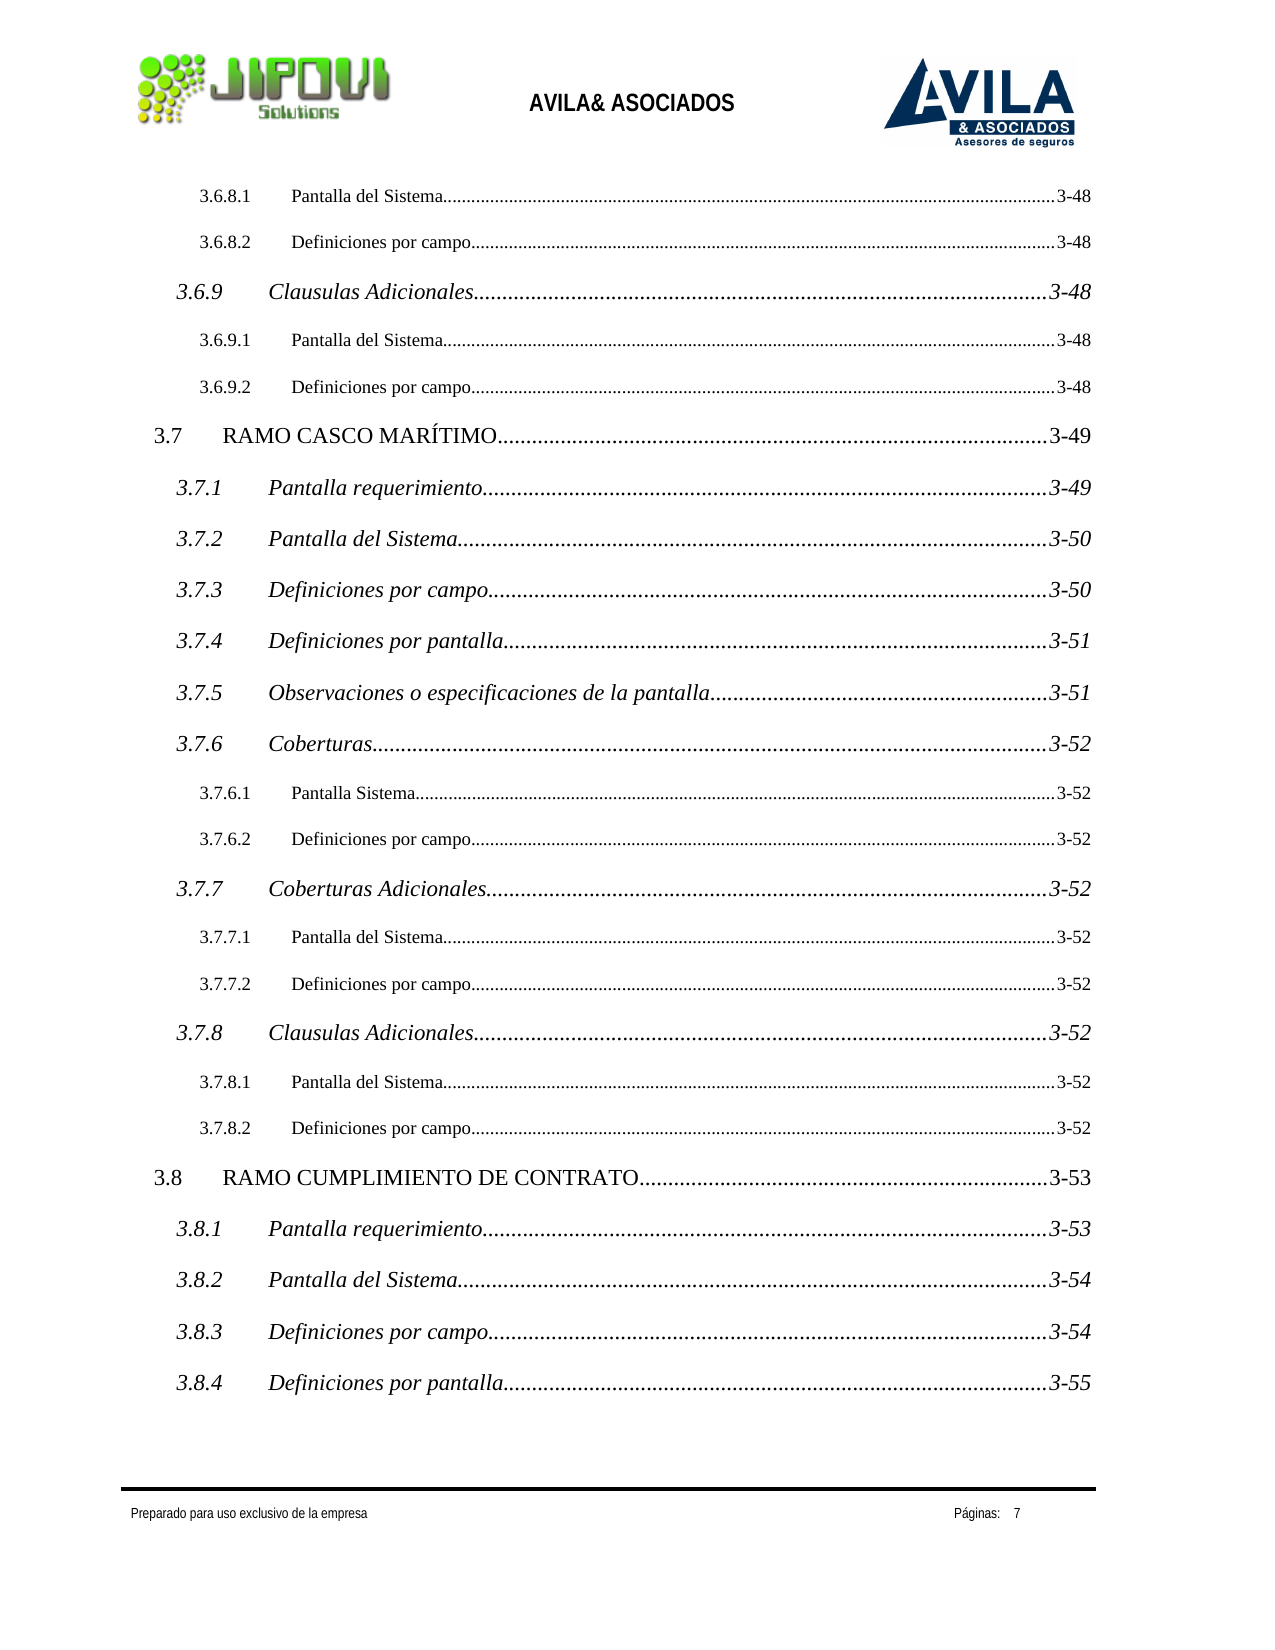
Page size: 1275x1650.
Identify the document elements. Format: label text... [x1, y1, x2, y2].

text 3.7.6.2 Definiciones por campo 3-52 [199, 828, 1092, 850]
text 3.7.8 Clausulas Adicionales 3-52 [176, 1019, 1092, 1046]
text 3.6.8.1 Pantalla del Sistema 3-48 [199, 184, 1092, 206]
text 3.8.1 Pantalla requerimiento 3-53 [176, 1215, 1092, 1241]
text 3.7.4 Definiciones por pantalla 3-51 [176, 628, 1092, 654]
text 3.7.5 Observaciones o especificaciones de la pantalla 3-51 [176, 679, 1092, 705]
picture [131, 47, 394, 128]
text 3.7.6.1 Pantalla Sistema 3-52 [199, 782, 1092, 803]
text 3.7.8.2 Definiciones por campo 3-52 [199, 1117, 1092, 1139]
text 3.8.3 Definiciones por campo 3-54 [176, 1318, 1092, 1344]
text 3.7.3 Definiciones por campo 3-50 [176, 576, 1092, 603]
text 3.7.6 Coberturas 3-52 [176, 730, 1092, 757]
text 3.7.7 Coberturas Adicionales 3-52 [176, 875, 1092, 901]
text 3.6.9.2 Definiciones por campo 3-48 [199, 376, 1092, 397]
text 3.6.8.2 Definiciones por campo 3-48 [199, 231, 1092, 253]
text 3.6.9.1 Pantalla del Sistema 3-48 [199, 329, 1092, 351]
text 3.7.2 Pantalla del Sistema 3-50 [176, 525, 1092, 551]
text 3.6.9 Clausulas Adicionales 3-48 [176, 278, 1092, 304]
text 3.8.4 Definiciones por pantalla 3-55 [176, 1369, 1092, 1396]
text 3.7.7.2 Definiciones por campo 3-52 [199, 973, 1092, 994]
text 3.7.1 Pantalla requerimiento 3-49 [176, 473, 1092, 500]
picture [881, 57, 1077, 148]
text 3.7.7.1 Pantalla del Sistema 3-52 [199, 926, 1092, 948]
text 3.8.2 Pantalla del Sistema 3-54 [176, 1266, 1092, 1293]
text 3.7.8.1 Pantalla del Sistema 3-52 [199, 1071, 1092, 1092]
text 3.7 RAMO CASCO MARÍTIMO 3-49 [153, 422, 1092, 448]
text 3.8 RAMO CUMPLIMIENTO DE CONTRATO 3-53 [153, 1164, 1092, 1190]
